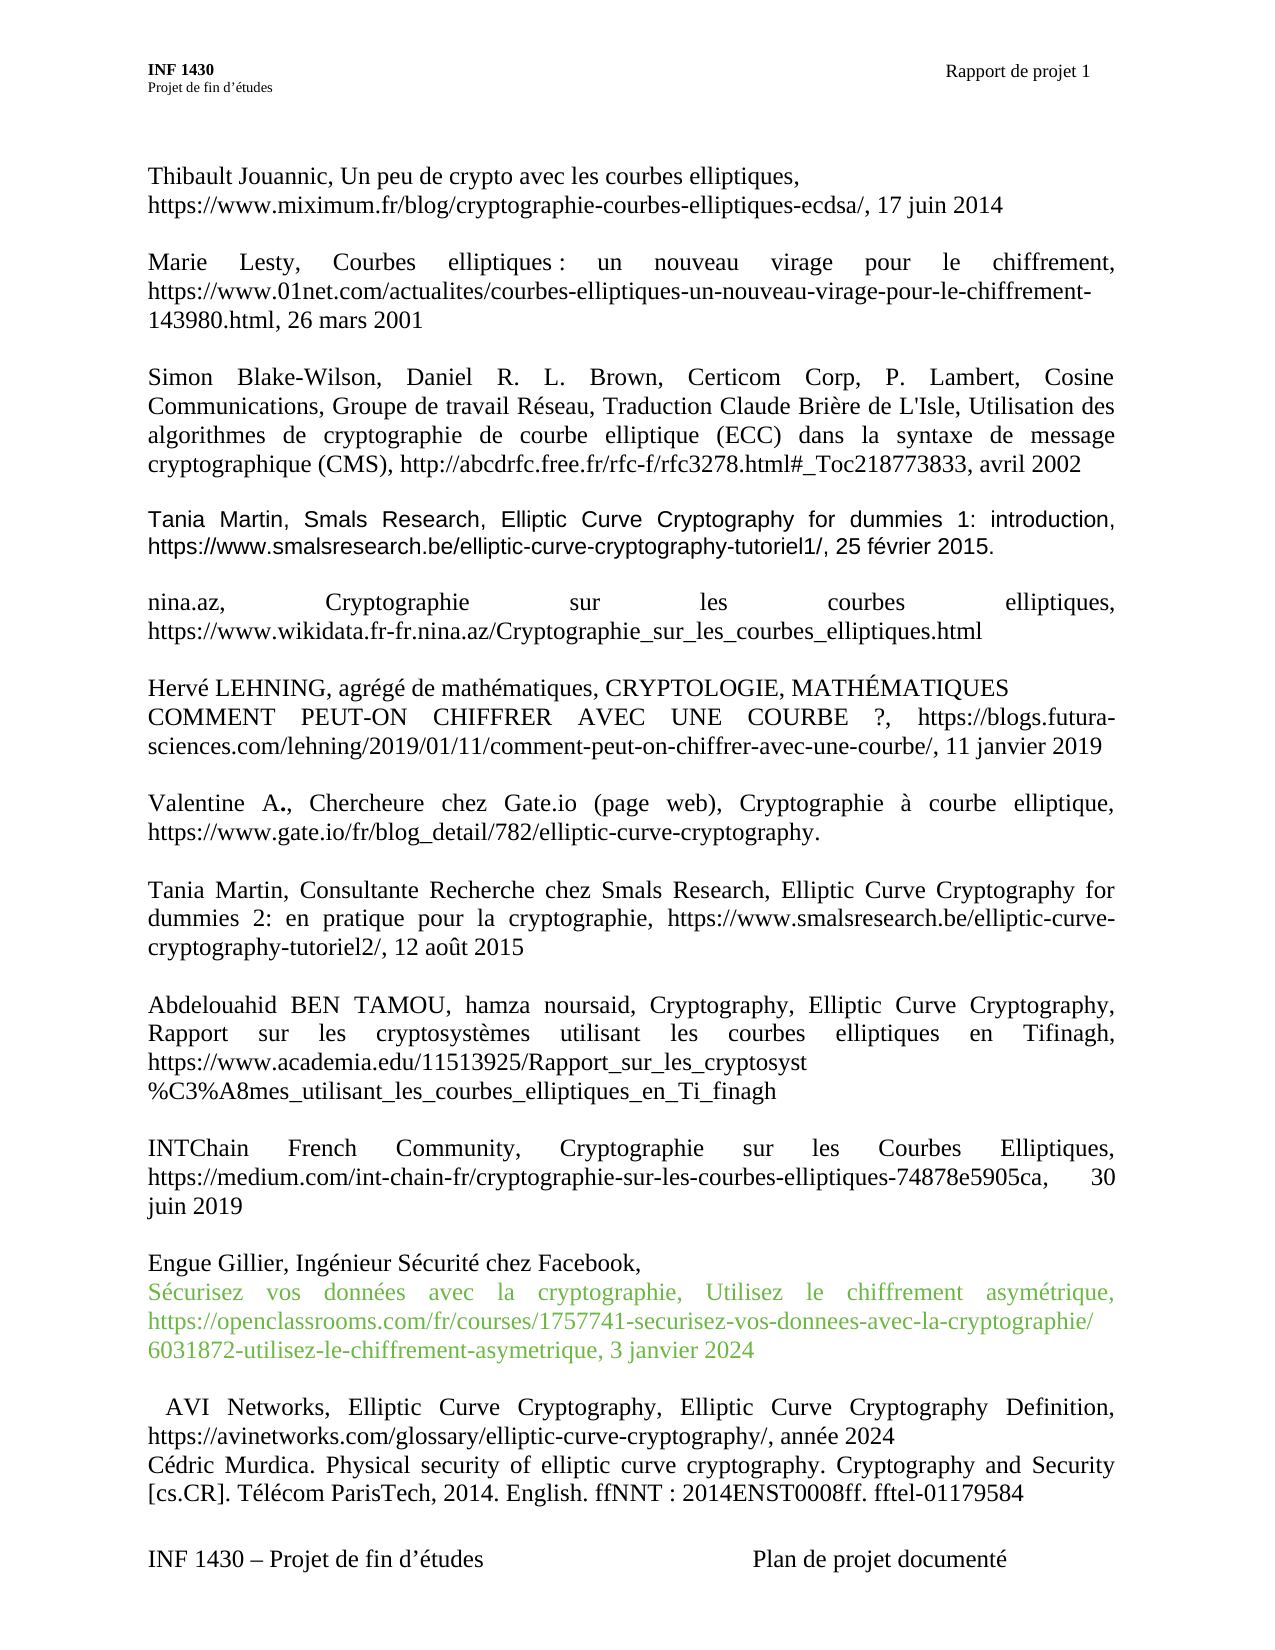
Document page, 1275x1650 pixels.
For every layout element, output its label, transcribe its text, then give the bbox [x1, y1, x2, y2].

text Cédric Murdica. Physical security of elliptic curve cryptography. Cryptography and Security [cs.CR]. Télécom ParisTech, 2014. English. ffNNT : 2014ENST0008ff. fftel-01179584 [148, 1450, 1116, 1507]
text https://www.miximum.fr/blog/cryptographie-courbes-elliptiques-ecdsa/, 17 juin 2014 [148, 190, 1116, 219]
text Hervé LEHNING, agrégé de mathématiques, CRYPTOLOGIE, MATHÉMATIQUES [148, 673, 1116, 702]
text nina.az, Cryptographie sur les courbes elliptiques, https://www.wikidata.fr-fr.nina.az/Cryptographie_sur_les_courbes_elliptiques.html [148, 587, 1116, 645]
text Thibault Jouannic, Un peu de crypto avec les courbes elliptiques, [148, 161, 1116, 190]
text Valentine A., Chercheure chez Gate.io (page web), Cryptographie à courbe elliptique, https://www.gate.io/fr/blog_detail/782/elliptic-curve-cryptography. [148, 788, 1116, 846]
text Tania Martin, Consultante Recherche chez Smals Research, Elliptic Curve Cryptography for dummies 2: en pratique pour la cryptographie, https://www.smalsresearch.be/elliptic-curve-cryptography-tutoriel2/, 12 août 2015 [148, 875, 1116, 961]
text Abdelouahid BEN TAMOU, hamza noursaid, Cryptography, Elliptic Curve Cryptography, Rapport sur les cryptosystèmes utilisant les courbes elliptiques en Tifinagh, https://www.academia.edu/11513925/Rapport_sur_les_cryptosyst%C3%A8mes_utilisant_les_courbes_elliptiques_en_Ti_finagh [148, 990, 1116, 1105]
text COMMENT PEUT-ON CHIFFRER AVEC UNE COURBE ?, https://blogs.futura-sciences.com/lehning/2019/01/11/comment-peut-on-chiffrer-avec-une-courbe/, 11 janvier 2019 [148, 702, 1116, 760]
text Sécurisez vos données avec la cryptographie, Utilisez le chiffrement asymétrique, https://openclassrooms.com/fr/courses/1757741-securisez-vos-donnees-avec-la-cryptographie/6031872-utilisez-le-chiffrement-asymetrique, 3 janvier 2024 [148, 1277, 1116, 1363]
text Simon Blake-Wilson, Daniel R. L. Brown, Certicom Corp, P. Lambert, Cosine Communications, Groupe de travail Réseau, Traduction Claude Brière de L'Isle, Utilisation des algorithmes de cryptographie de courbe elliptique (ECC) dans la syntaxe de message cryptographique (CMS), http://abcdrfc.free.fr/rfc-f/rfc3278.html#_Toc218773833, avril 2002 [148, 362, 1116, 477]
text Engue Gillier, Ingénieur Sécurité chez Facebook, [148, 1248, 1116, 1277]
text Marie Lesty, Courbes elliptiques : un nouveau virage pour le chiffrement, https://www.01net.com/actualites/courbes-elliptiques-un-nouveau-virage-pour-le-chiffrement-143980.html, 26 mars 2001 [148, 247, 1116, 334]
text AVI Networks, Elliptic Curve Cryptography, Elliptic Curve Cryptography Definition, https://avinetworks.com/glossary/elliptic-curve-cryptography/, année 2024 [148, 1392, 1116, 1450]
text Tania Martin, Smals Research, Elliptic Curve Cryptography for dummies 1: introduction, https://www.smalsresearch.be/elliptic-curve-cryptography-tutoriel1/, 25 février 2015. [148, 506, 1116, 559]
text INTChain French Community, Cryptographie sur les Courbes Elliptiques, https://medium.com/int-chain-fr/cryptographie-sur-les-courbes-elliptiques-74878e5905ca, 30 juin 2019 [148, 1133, 1116, 1220]
